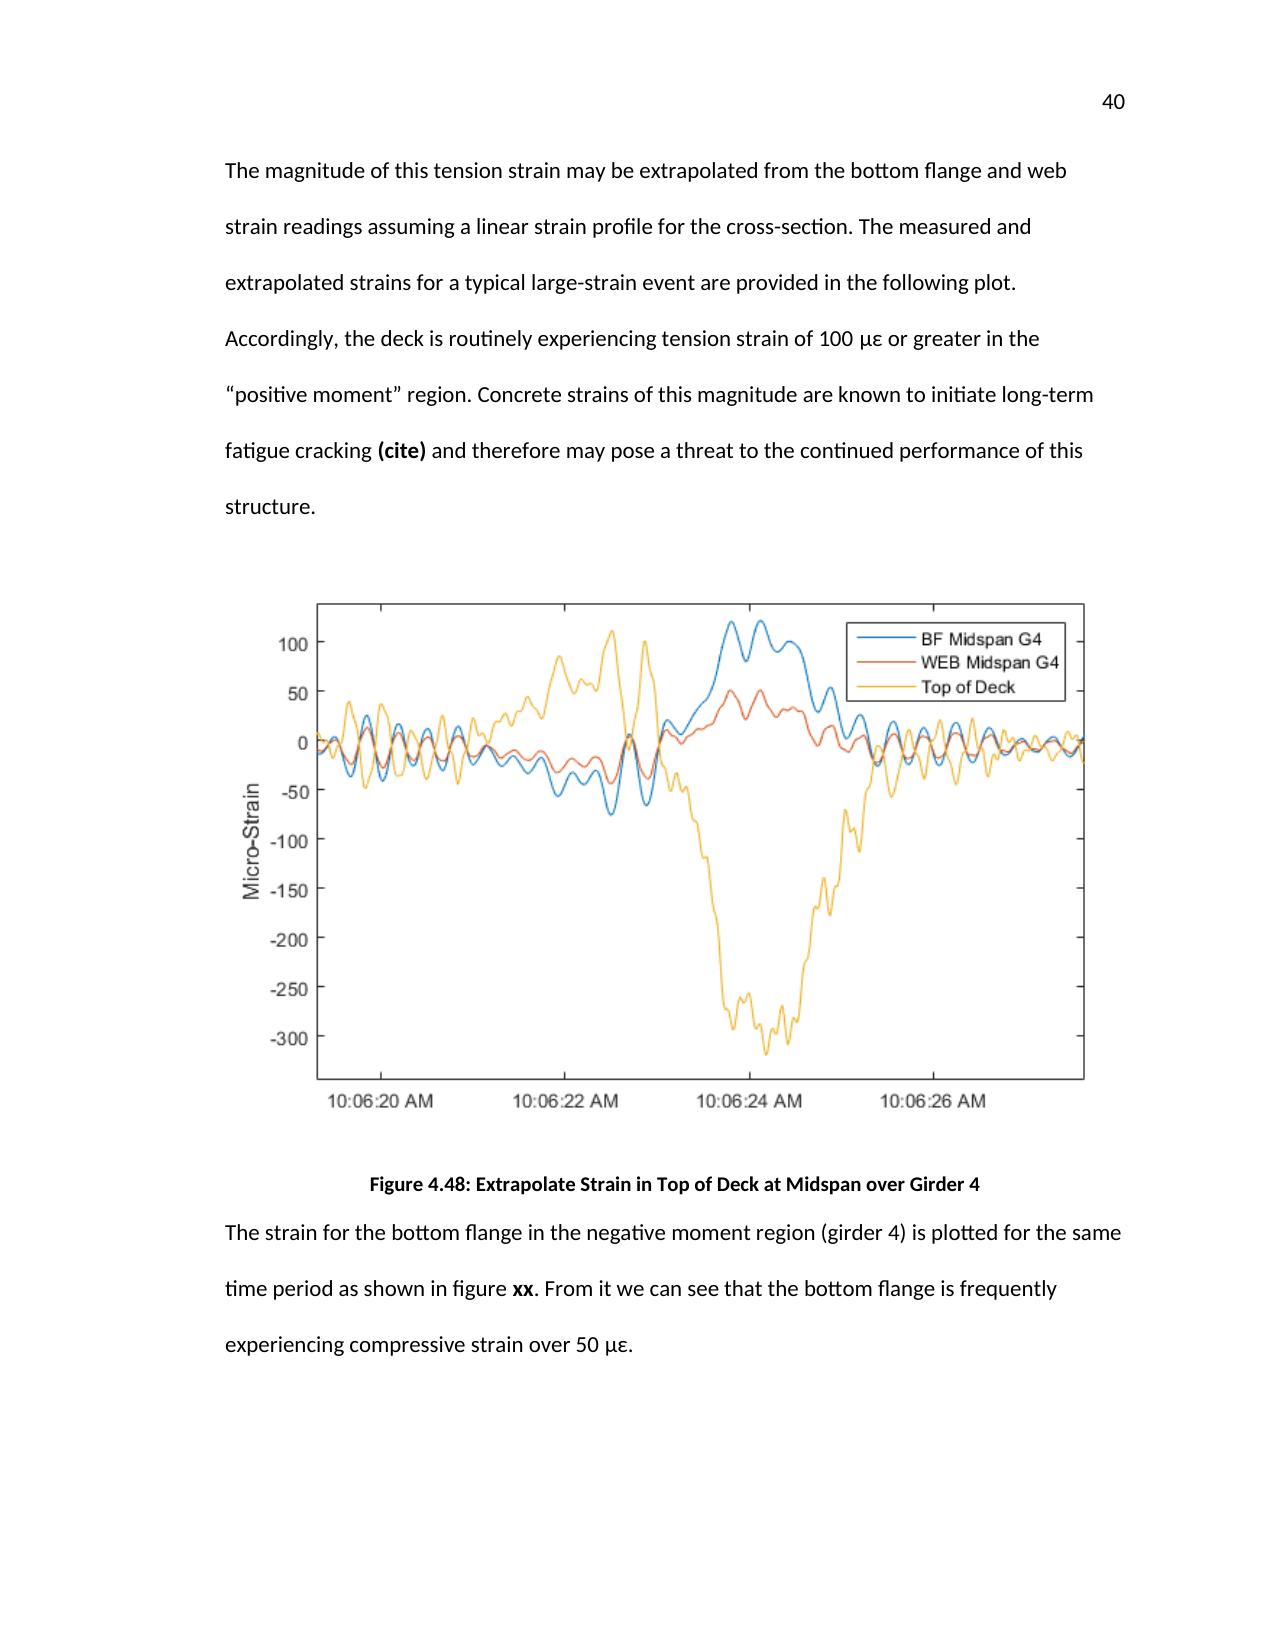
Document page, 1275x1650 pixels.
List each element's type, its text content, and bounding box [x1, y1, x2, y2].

text The magnitude of this tension strain may be extrapolated from the bottom flange and web strain readings assuming a linear strain profile for the cross-section. The measured and extrapolated strains for a typical large-strain event are provided in the following plot. Accordingly, the deck is routinely experiencing tension strain of 100 µε or greater in the “positive moment” region. Concrete strains of this magnitude are known to initiate long-term fatigue cracking (cite) and therefore may pose a threat to the continued performance of this structure. [225, 156, 1125, 520]
text The strain for the bottom flange in the negative moment region (girder 4) is plotted for the same time period as shown in figure xx. From it we can see that the bottom flange is frequently experiencing compressive strain over 50 µε. [225, 1218, 1125, 1358]
picture [225, 560, 1125, 1144]
